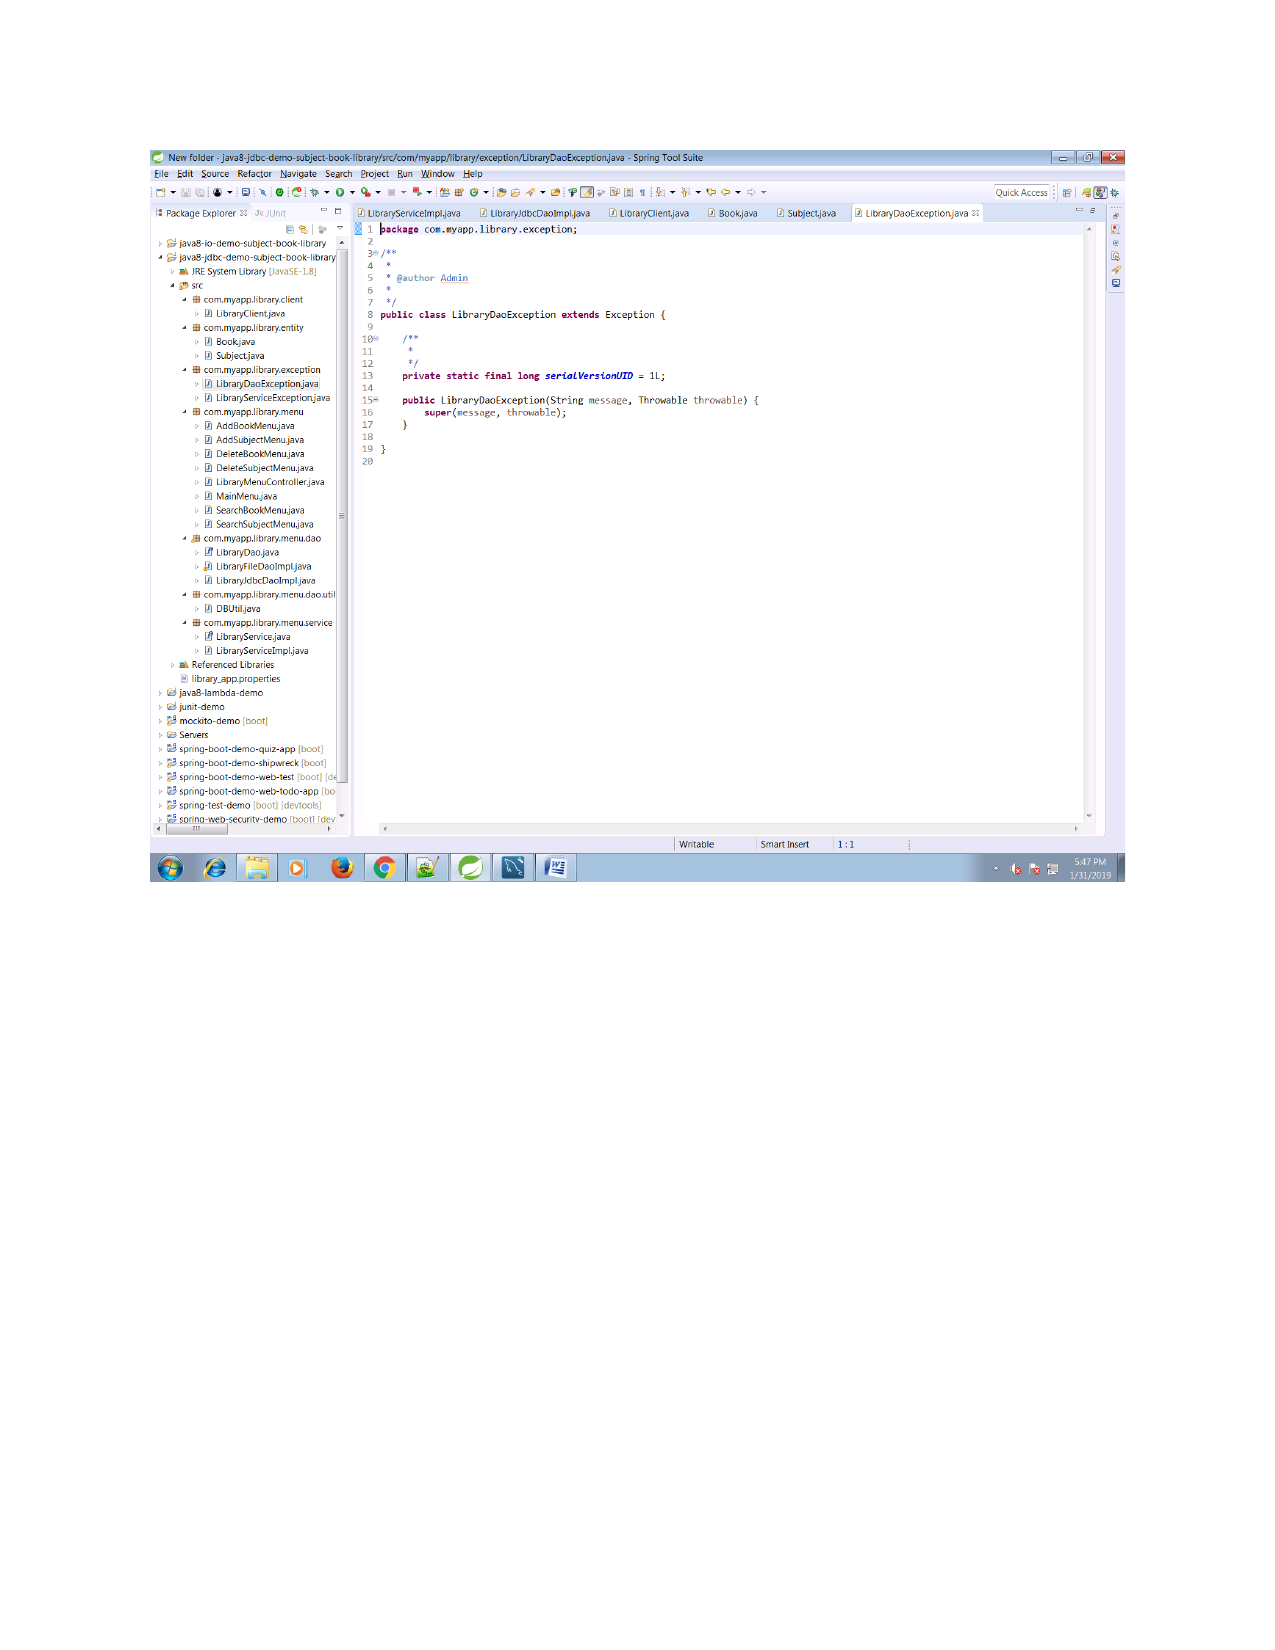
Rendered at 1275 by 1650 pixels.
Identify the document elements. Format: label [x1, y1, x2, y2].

picture [150, 150, 1125, 882]
